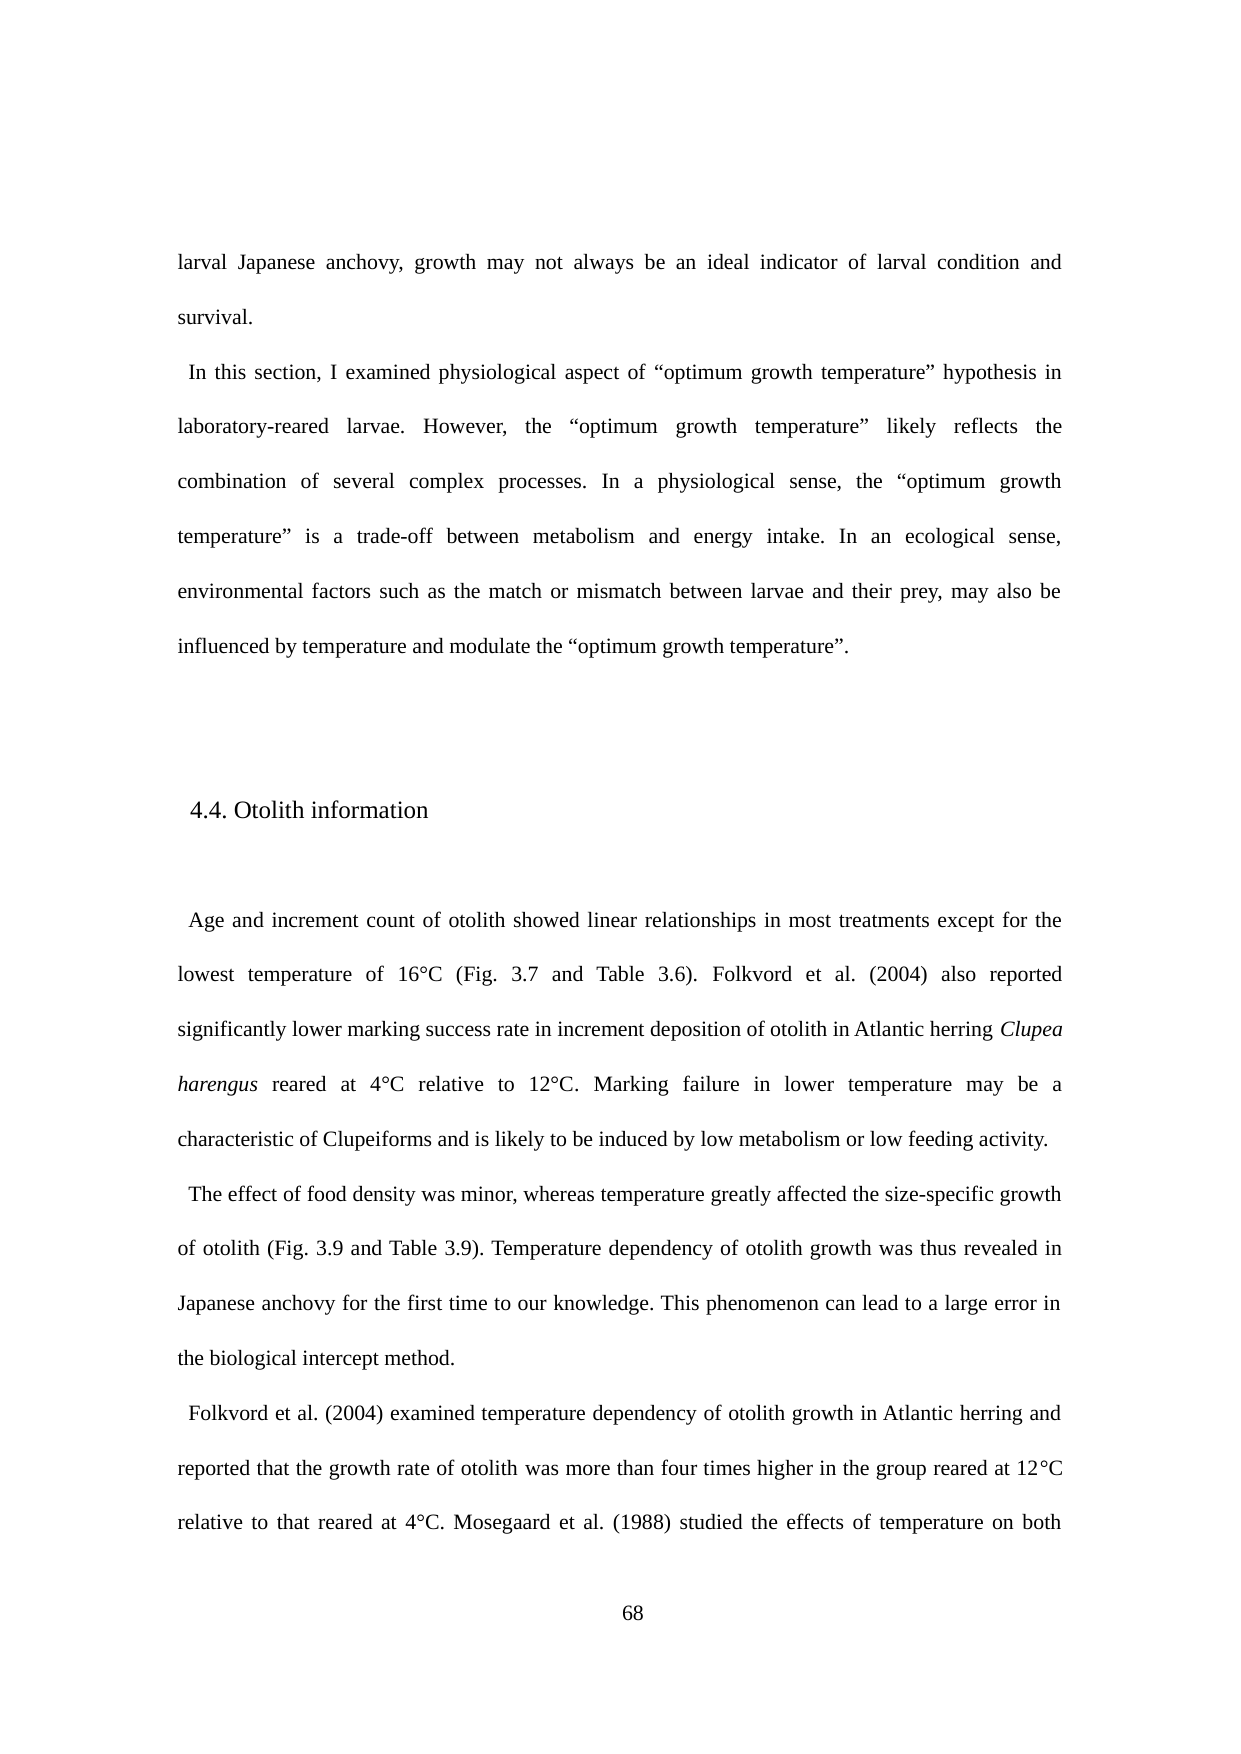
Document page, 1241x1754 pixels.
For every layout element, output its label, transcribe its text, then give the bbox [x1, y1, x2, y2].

text The effect of food density was minor, whereas temperature greatly affected the size-specific growth of otolith (Fig. 3.9 and Table 3.9). Temperature dependency of otolith growth was thus revealed in Japanese anchovy for the first time to our knowledge. This phenomenon can lead to a large error in the biological intercept method. [177, 1166, 1063, 1385]
text Age and increment count of otolith showed linear relationships in most treatments except for the lowest temperature of 16°C (Fig. 3.7 and Table 3.6). Folkvord et al. (2004) also reported significantly lower marking success rate in increment deposition of otolith in Atlantic herring Clupea harengus reared at 4°C relative to 12°C. Marking failure in lower temperature may be a characteristic of Clupeiforms and is likely to be induced by low metabolism or low feeding activity. [177, 892, 1063, 1166]
text In this section, I examined physiological aspect of “optimum growth temperature” hypothesis in laboratory-reared larvae. However, the “optimum growth temperature” likely reflects the combination of several complex processes. In a physiological sense, the “optimum growth temperature” is a trade-off between metabolism and energy intake. In an ecological sense, environmental factors such as the match or mismatch between larvae and their prey, may also be influenced by temperature and modulate the “optimum growth temperature”. [177, 344, 1063, 673]
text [177, 234, 1063, 344]
subtitle 4.4. Otolith information [177, 782, 1063, 837]
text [177, 1385, 1063, 1549]
